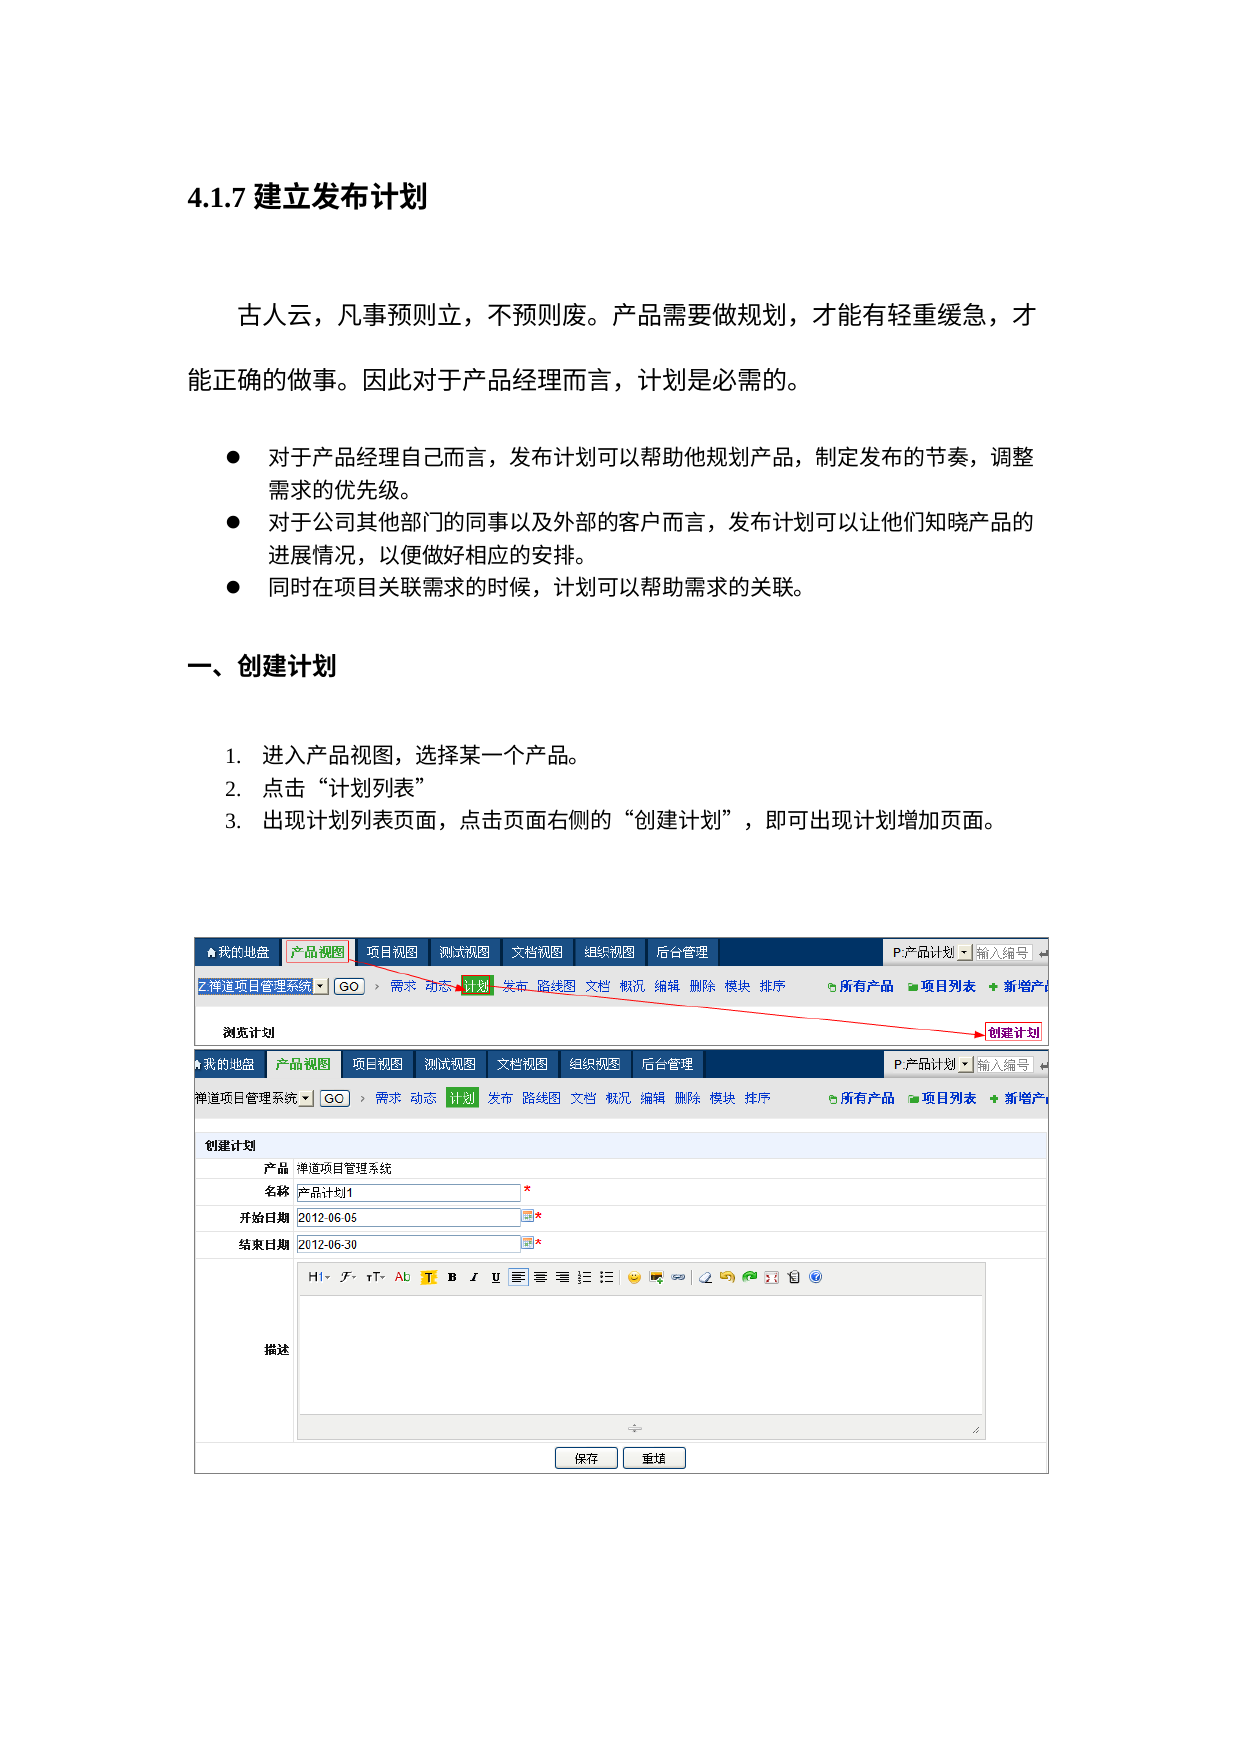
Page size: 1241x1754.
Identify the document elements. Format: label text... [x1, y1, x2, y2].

text 古人云，凡事预则立，不预则废。产品需要做规划，才能有轻重缓急，才能正确的做事。因此对于产品经理而言，计划是必需的。 [187, 281, 1053, 411]
list 出现计划列表页面，点击页面右侧的“创建计划”，即可出现计划增加页面。 [225, 803, 1053, 835]
subtitle 4.1.7 建立发布计划 [187, 162, 1053, 227]
list 对于公司其他部门的同事以及外部的客户而言，发布计划可以让他们知晓产品的进展情况，以便做好相应的安排。 [225, 505, 1053, 570]
list 同时在项目关联需求的时候，计划可以帮助需求的关联。 [225, 570, 1053, 602]
subtitle 一、创建计划 [187, 632, 1053, 697]
list 对于产品经理自己而言，发布计划可以帮助他规划产品，制定发布的节奏，调整需求的优先级。 [225, 440, 1053, 505]
list 进入产品视图，选择某一个产品。 [225, 738, 1053, 770]
list 点击“计划列表” [225, 770, 1053, 803]
picture [187, 929, 1053, 1475]
